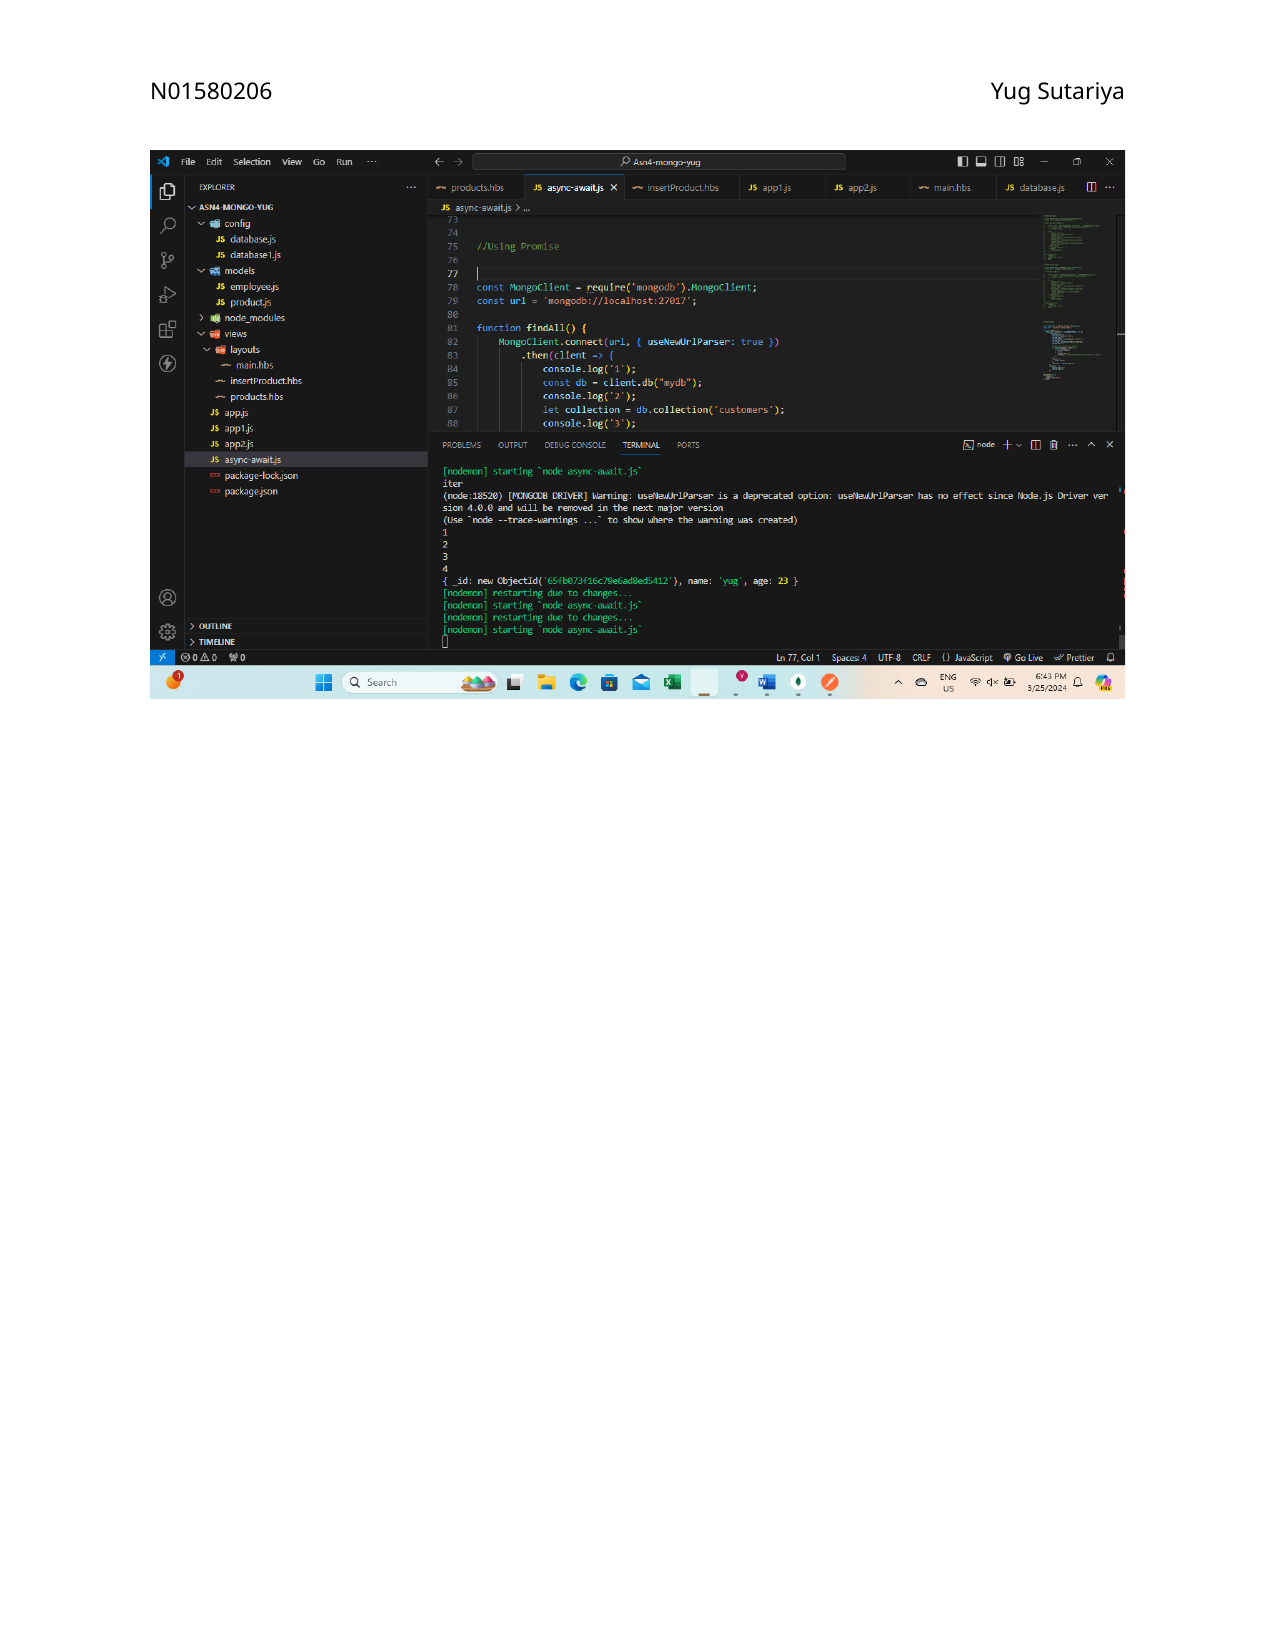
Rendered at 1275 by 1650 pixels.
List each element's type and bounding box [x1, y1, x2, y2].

picture [150, 150, 1125, 699]
